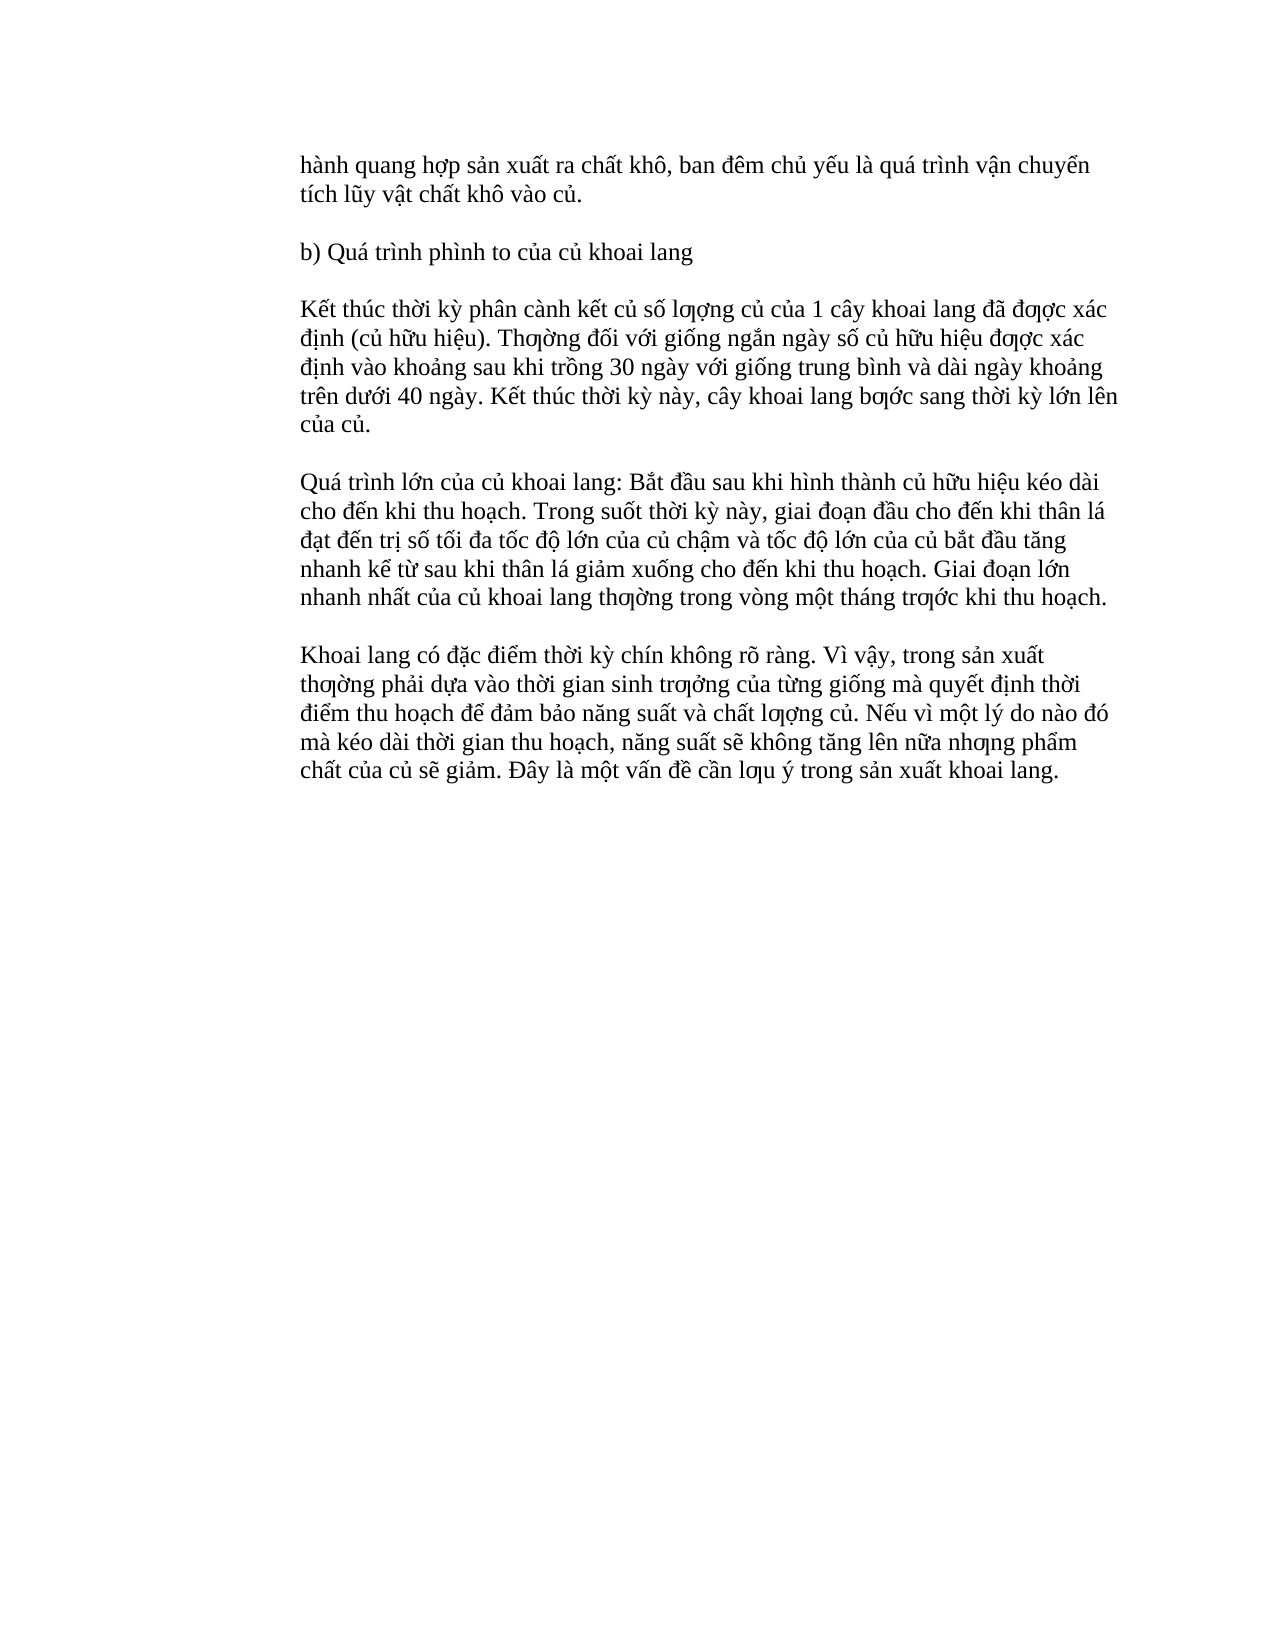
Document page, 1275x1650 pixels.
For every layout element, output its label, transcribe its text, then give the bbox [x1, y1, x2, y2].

text Kết thúc thời kỳ phân cành kết củ số lƣợng củ của 1 cây khoai lang đã đƣợc xác định (củ hữu hiệu). Thƣờng đối với giống ngắn ngày số củ hữu hiệu đƣợc xác định vào khoảng sau khi trồng 30 ngày với giống trung bình và dài ngày khoảng trên dưới 40 ngày. Kết thúc thời kỳ này, cây khoai lang bƣớc sang thời kỳ lớn lên của củ. [300, 294, 1125, 438]
text Khoai lang có đặc điểm thời kỳ chín không rõ ràng. Vì vậy, trong sản xuất thƣờng phải dựa vào thời gian sinh trƣởng của từng giống mà quyết định thời điểm thu hoạch để đảm bảo năng suất và chất lƣợng củ. Nếu vì một lý do nào đó mà kéo dài thời gian thu hoạch, năng suất sẽ không tăng lên nữa nhƣng phẩm chất của củ sẽ giảm. Đây là một vấn đề cần lƣu ý trong sản xuất khoai lang. [300, 640, 1125, 784]
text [300, 150, 1125, 207]
text Quá trình lớn của củ khoai lang: Bắt đầu sau khi hình thành củ hữu hiệu kéo dài cho đến khi thu hoạch. Trong suốt thời kỳ này, giai đoạn đầu cho đến khi thân lá đạt đến trị số tối đa tốc độ lớn của củ chậm và tốc độ lớn của củ bắt đầu tăng nhanh kể từ sau khi thân lá giảm xuống cho đến khi thu hoạch. Giai đoạn lớn nhanh nhất của củ khoai lang thƣờng trong vòng một tháng trƣớc khi thu hoạch. [300, 467, 1125, 611]
text b) Quá trình phình to của củ khoai lang [150, 237, 1125, 265]
